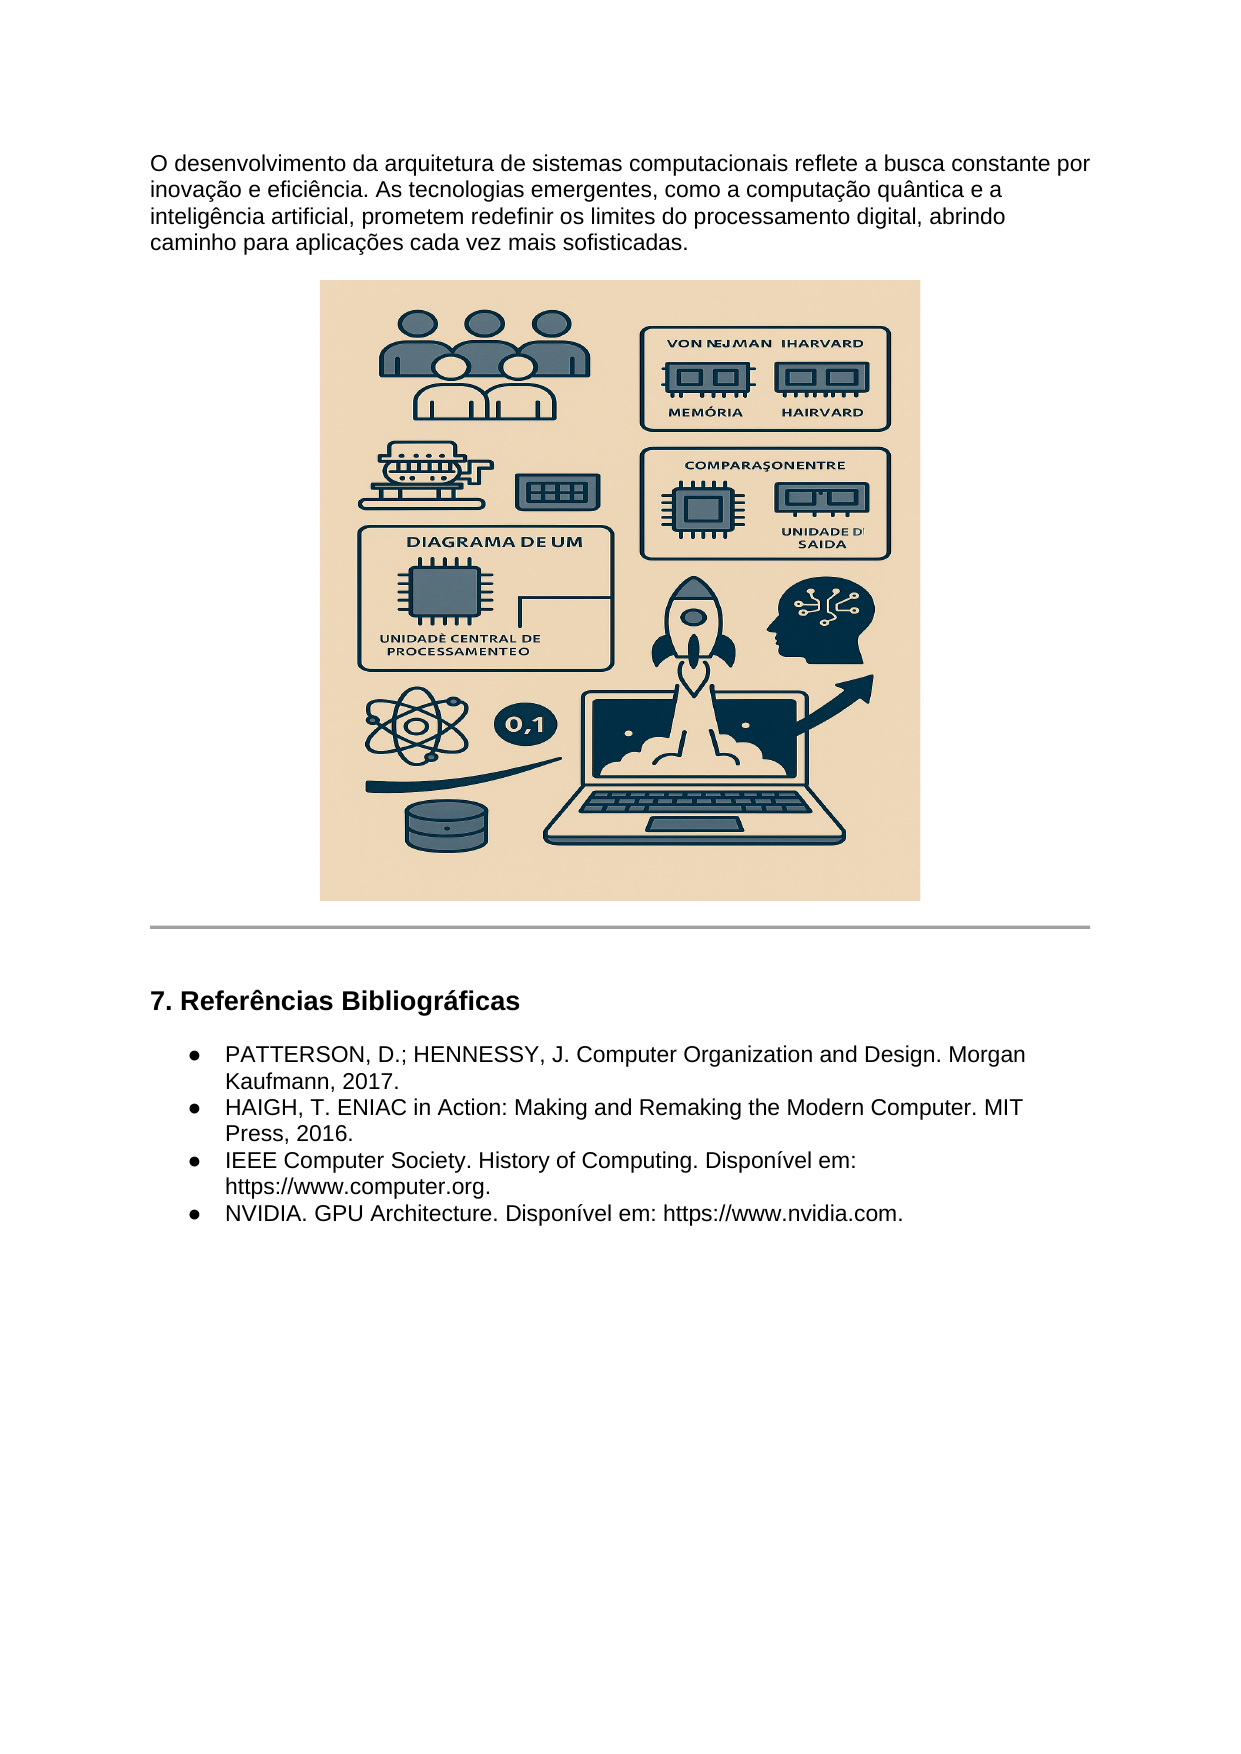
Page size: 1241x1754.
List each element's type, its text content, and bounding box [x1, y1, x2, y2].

picture [319, 280, 921, 901]
list HAIGH, T. ENIAC in Action: Making and Remaking the Modern Computer. MIT Press, 2016. [187, 1094, 1090, 1147]
list NVIDIA. GPU Architecture. Disponível em: https://www.nvidia.com. [187, 1199, 1090, 1226]
list IEEE Computer Society. History of Computing. Disponível em: https://www.computer.org. [187, 1147, 1090, 1199]
text O desenvolvimento da arquitetura de sistemas computacionais reflete a busca constante por inovação e eficiência. As tecnologias emergentes, como a computação quântica e a inteligência artificial, prometem redefinir os limites do processamento digital, abrindo caminho para aplicações cada vez mais sofisticadas. [150, 150, 1090, 255]
list PATTERSON, D.; HENNESSY, J. Computer Organization and Design. Morgan Kaufmann, 2017. [187, 1041, 1090, 1094]
subtitle 7. Referências Bibliográficas [150, 985, 1090, 1016]
